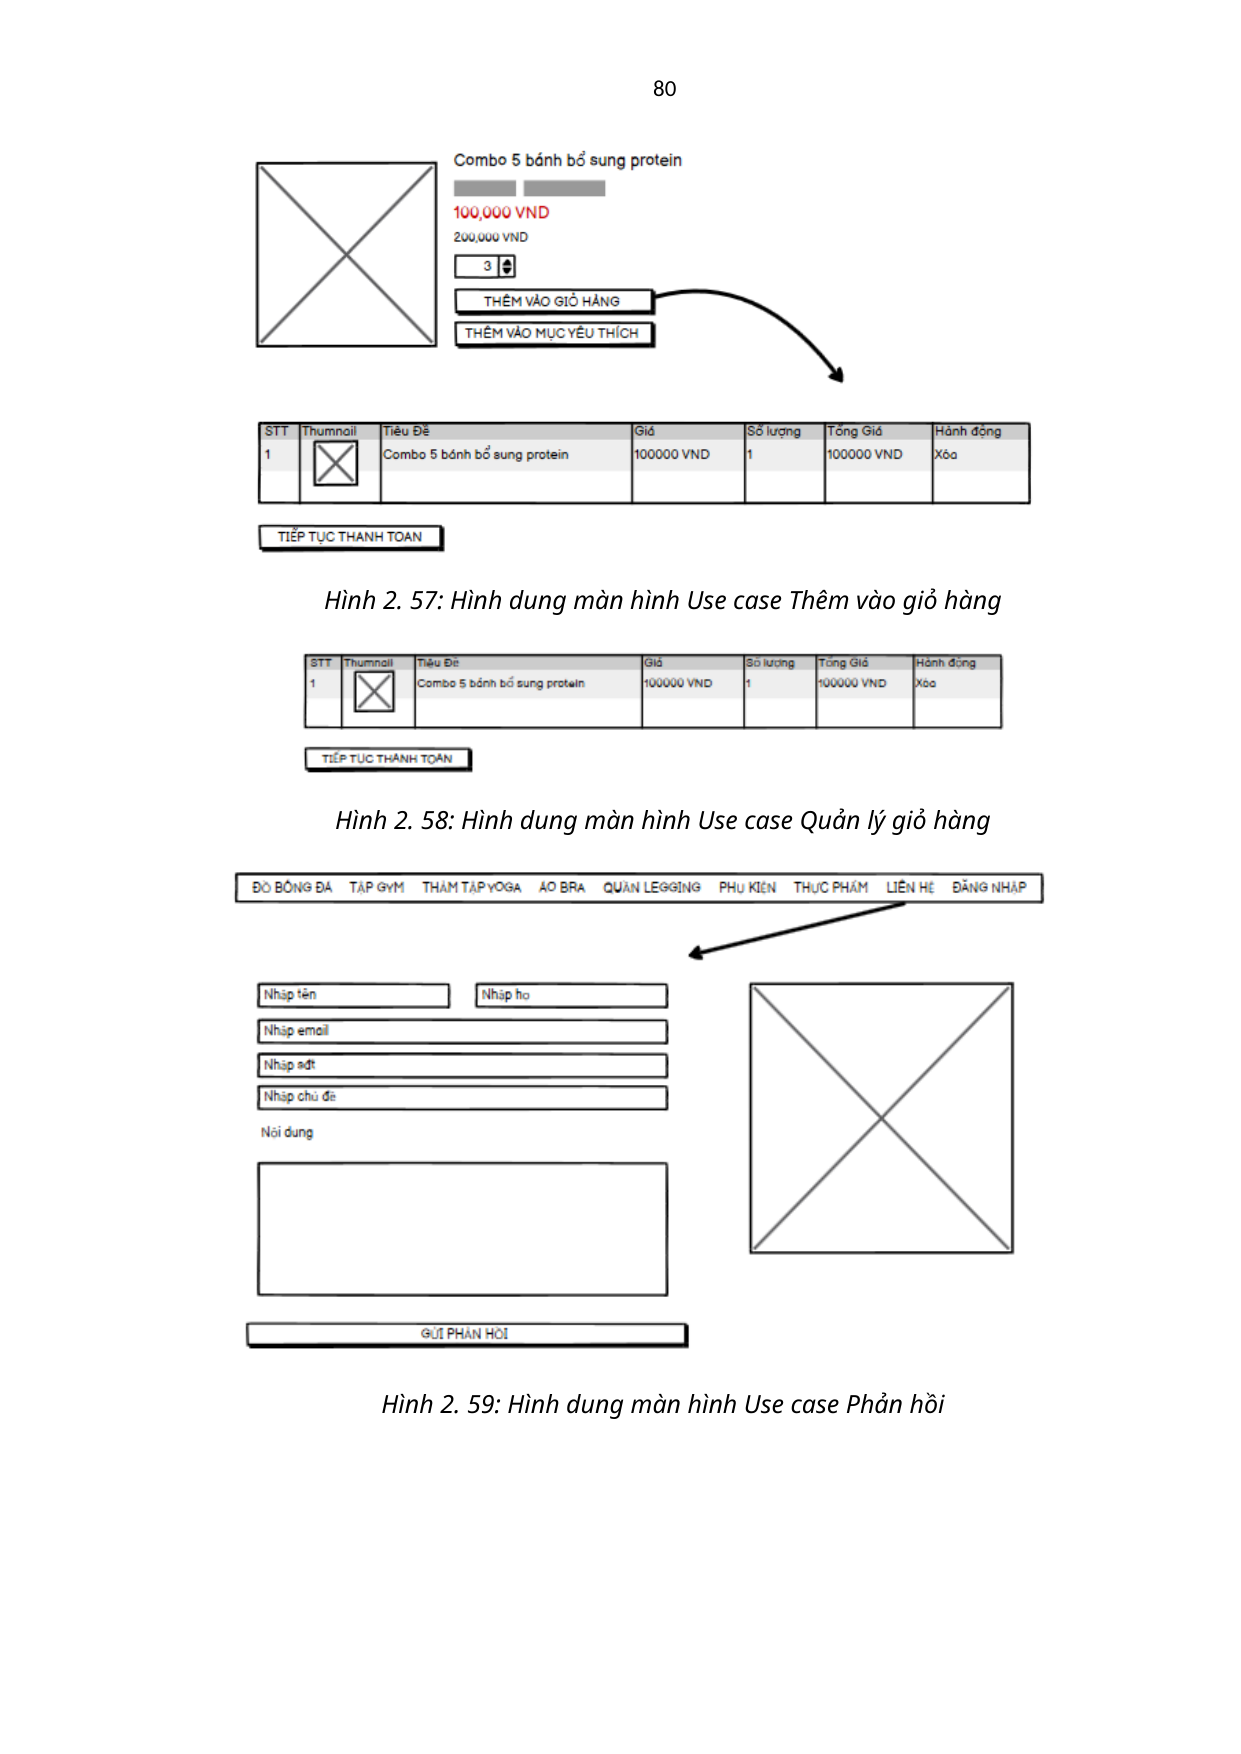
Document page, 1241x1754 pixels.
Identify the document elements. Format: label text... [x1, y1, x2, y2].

picture [280, 637, 1049, 782]
text Hình 2. 57: Hình dung màn hình Use case Thêm vào giỏ hàng [207, 583, 1122, 617]
text Hình 2. 59: Hình dung màn hình Use case Phản hồi [207, 1387, 1122, 1421]
text Hình 2. 58: Hình dung màn hình Use case Quản lý giỏ hàng [207, 802, 1122, 837]
picture [206, 147, 1123, 565]
picture [216, 857, 1113, 1369]
